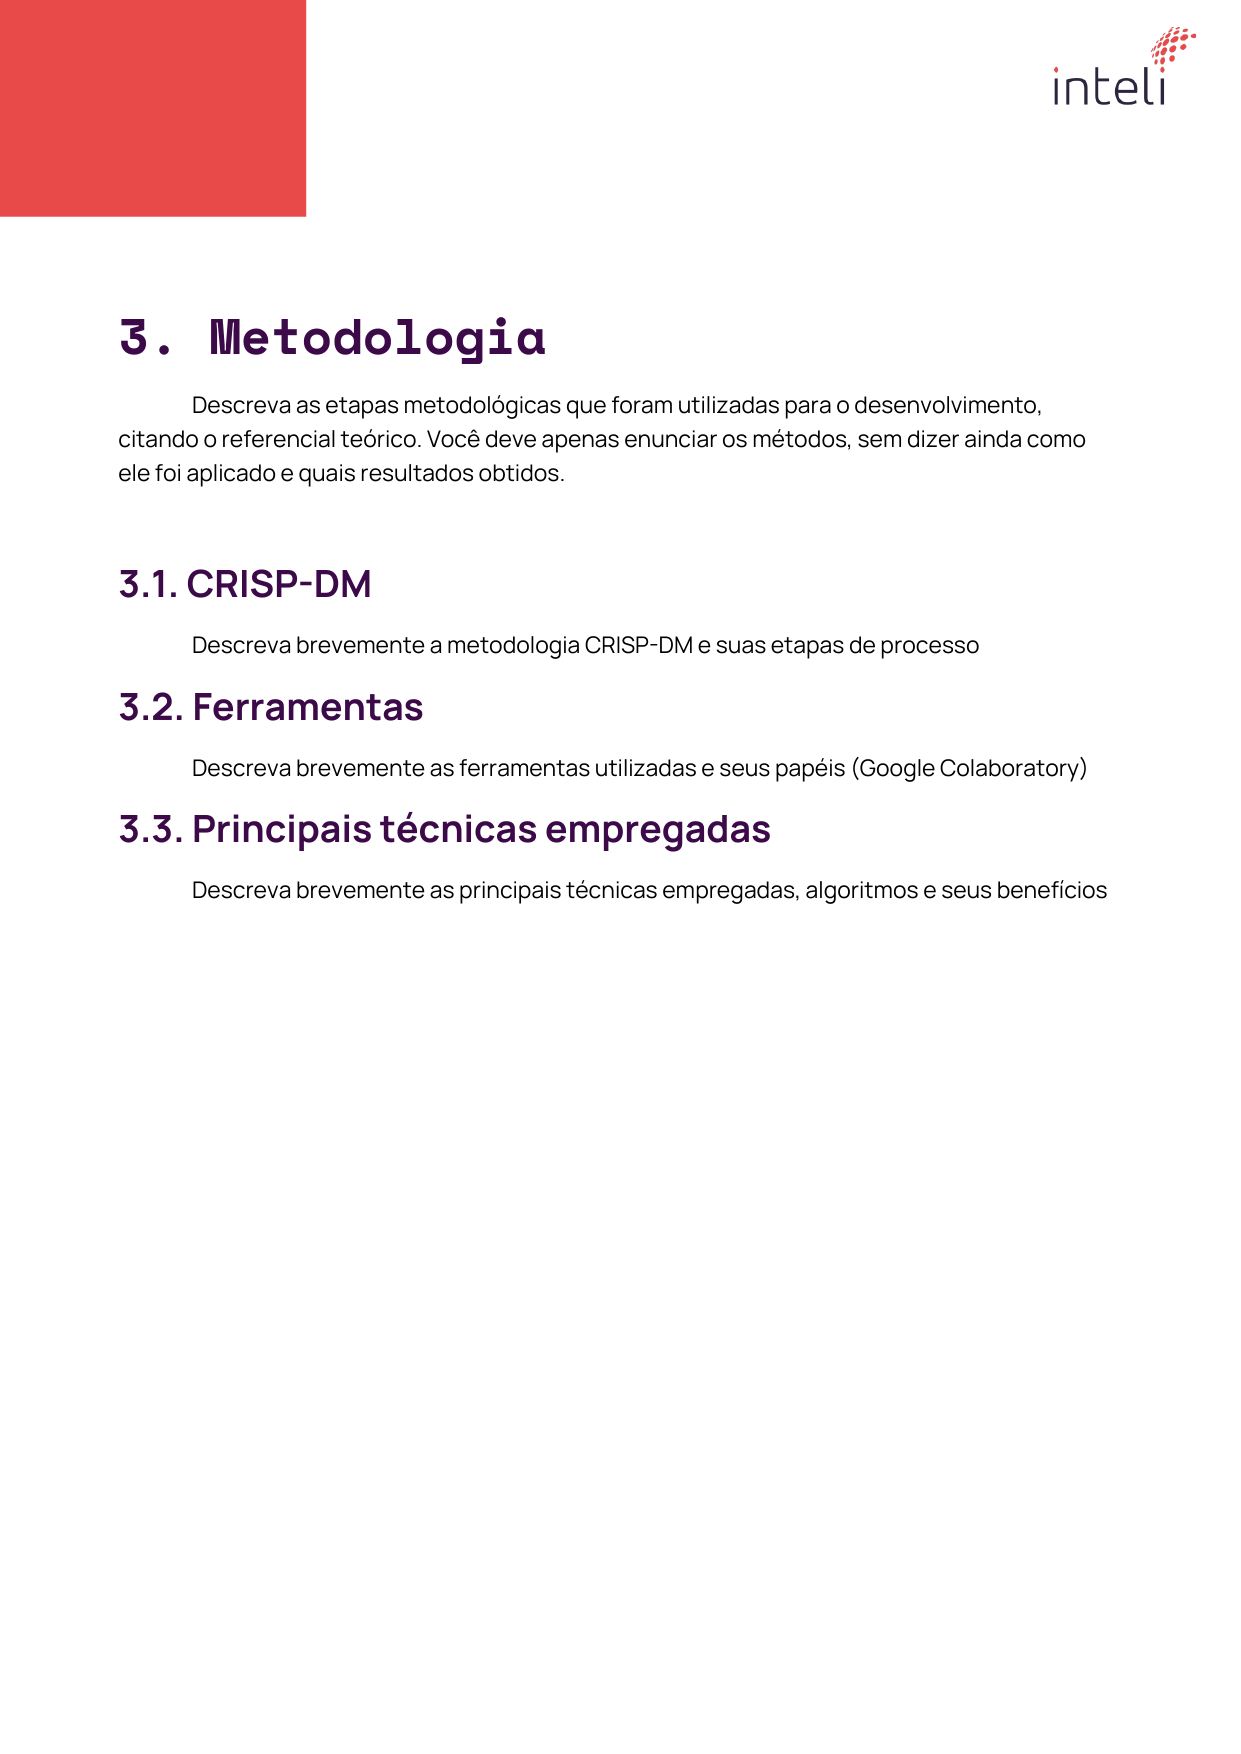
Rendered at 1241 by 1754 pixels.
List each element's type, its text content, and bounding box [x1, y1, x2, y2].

subtitle 3.3. Principais técnicas empregadas [118, 802, 1122, 854]
picture [0, 0, 307, 217]
text Descreva brevemente a metodologia CRISP-DM e suas etapas de processo [118, 629, 1122, 661]
subtitle 3.1. CRISP-DM [118, 557, 1122, 609]
text Descreva as etapas metodológicas que foram utilizadas para o desenvolvimento, citando o referencial teórico. Você deve apenas enunciar os métodos, sem dizer ainda como ele foi aplicado e quais resultados obtidos. [118, 389, 1122, 488]
text Descreva brevemente as principais técnicas empregadas, algoritmos e seus benefícios [118, 874, 1122, 906]
text Descreva brevemente as ferramentas utilizadas e seus papéis (Google Colaboratory) [118, 752, 1122, 783]
picture [1054, 27, 1197, 105]
subtitle 3. Metodologia [118, 298, 1122, 372]
subtitle 3.2. Ferramentas [118, 680, 1122, 731]
